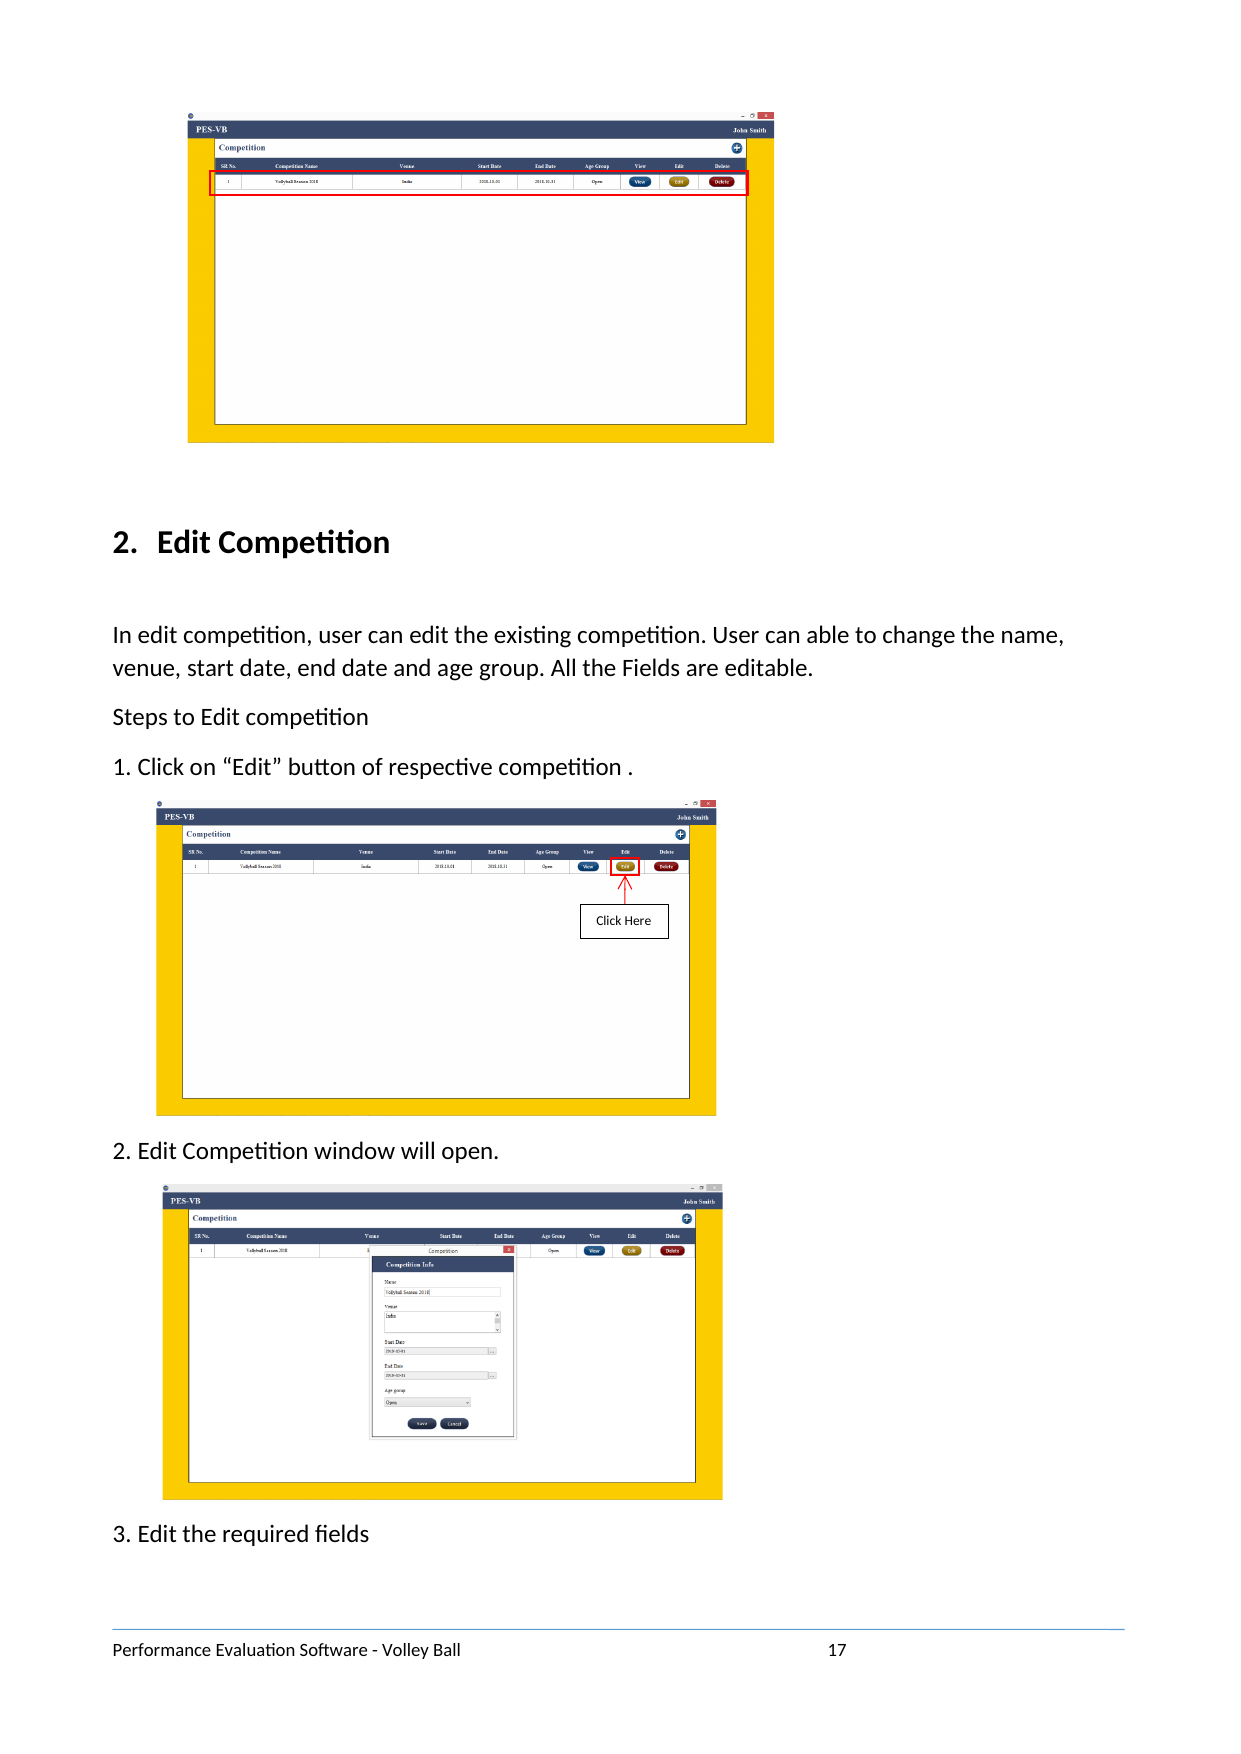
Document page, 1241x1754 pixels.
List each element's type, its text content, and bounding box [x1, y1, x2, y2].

list Edit Competition window will open. [112, 1135, 1128, 1165]
subtitle Edit Competition [112, 522, 1128, 562]
picture [156, 800, 717, 1116]
picture [187, 112, 775, 443]
picture [162, 1184, 723, 1500]
list Edit the required fields [112, 1518, 1128, 1549]
text Steps to Edit competition [112, 702, 1128, 732]
text In edit competition, user can edit the existing competition. User can able to change the name, venue, start date, end date and age group. All the Fields are editable. [112, 619, 1128, 682]
list Click on “Edit” button of respective competition . [112, 751, 1128, 782]
